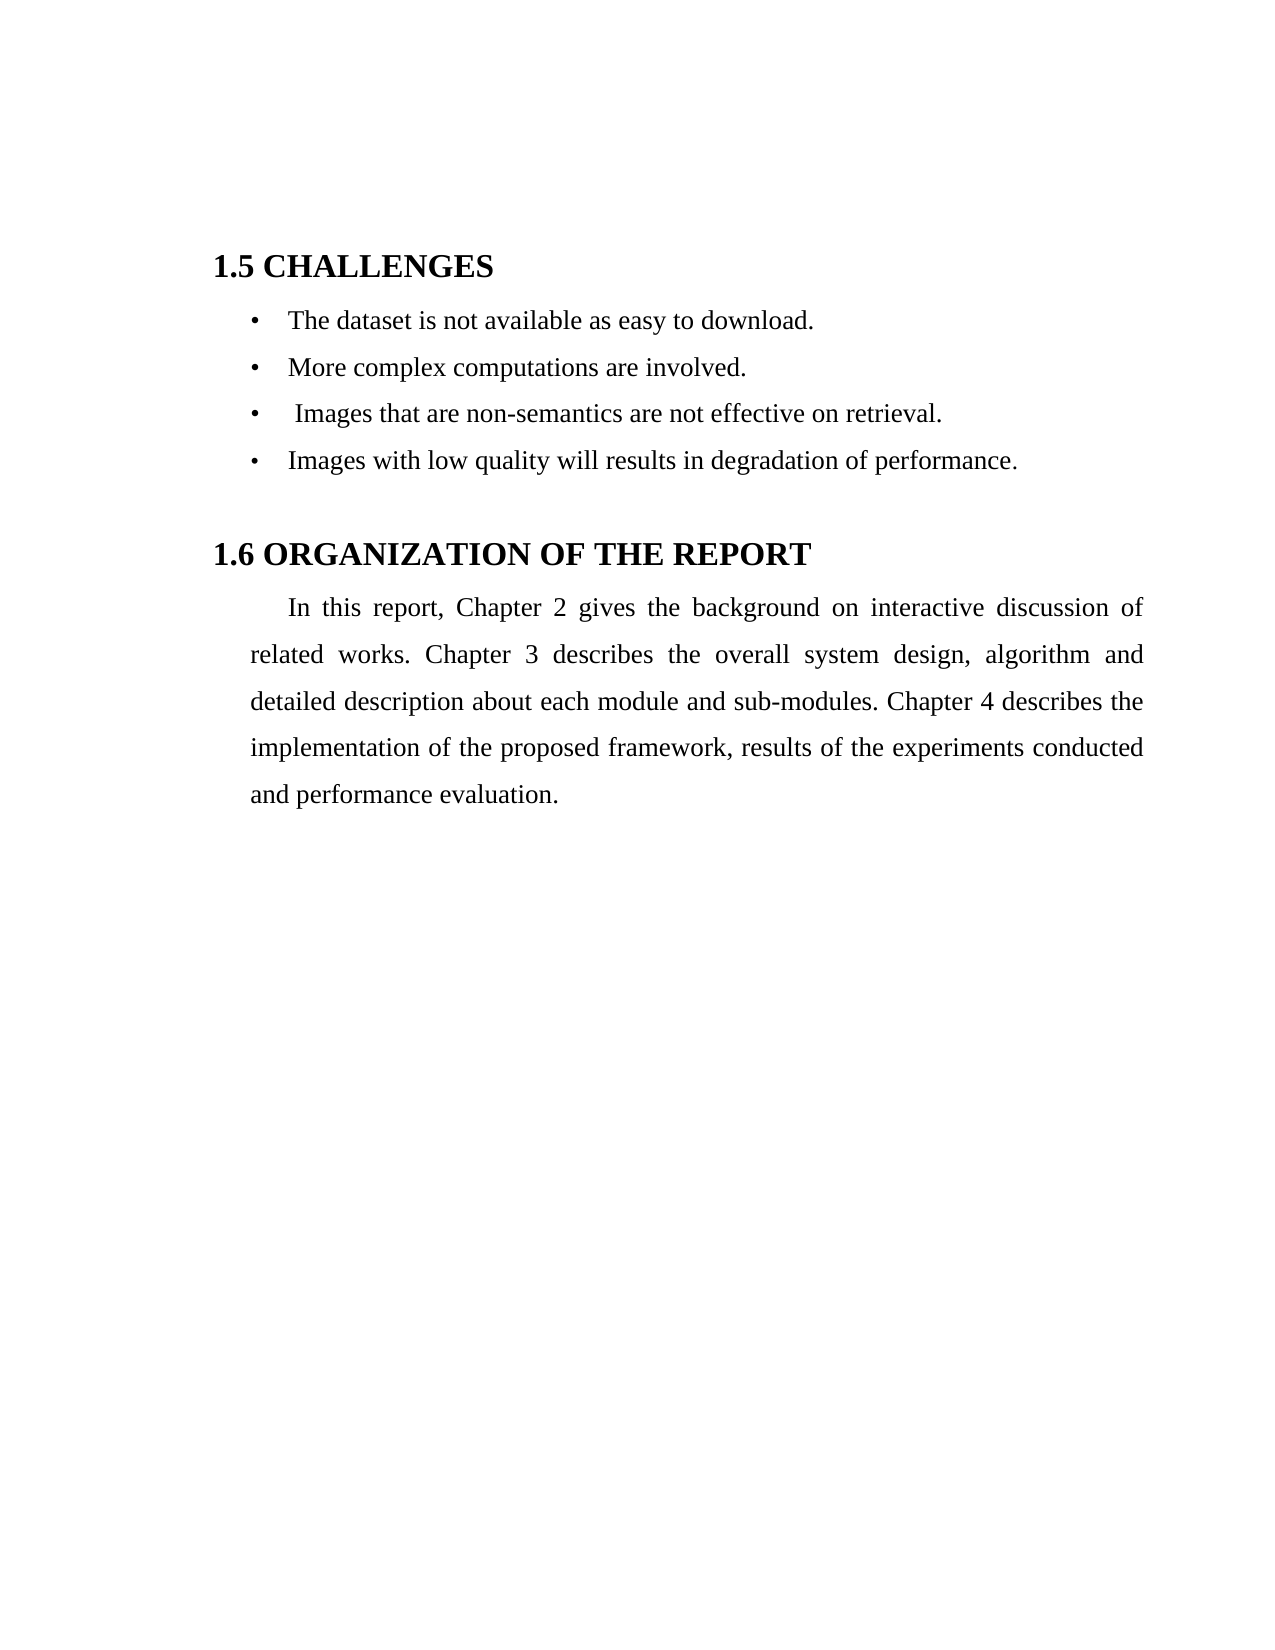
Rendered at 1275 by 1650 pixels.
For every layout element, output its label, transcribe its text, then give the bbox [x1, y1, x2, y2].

list Images that are non-semantics are not effective on retrieval. [250, 397, 1145, 428]
text In this report, Chapter 2 gives the background on interactive discussion of related works. Chapter 3 describes the overall system design, algorithm and detailed description about each module and sub-modules. Chapter 4 describes the implementation of the proposed framework, results of the experiments conducted and performance evaluation. [250, 591, 1145, 809]
list The dataset is not available as easy to download. [250, 304, 1145, 335]
text 1.5 CHALLENGES [213, 246, 1145, 285]
list Images with low quality will results in degradation of performance. [250, 444, 1145, 475]
list More complex computations are involved. [250, 351, 1145, 382]
text 1.6 ORGANIZATION OF THE REPORT [213, 534, 1145, 572]
